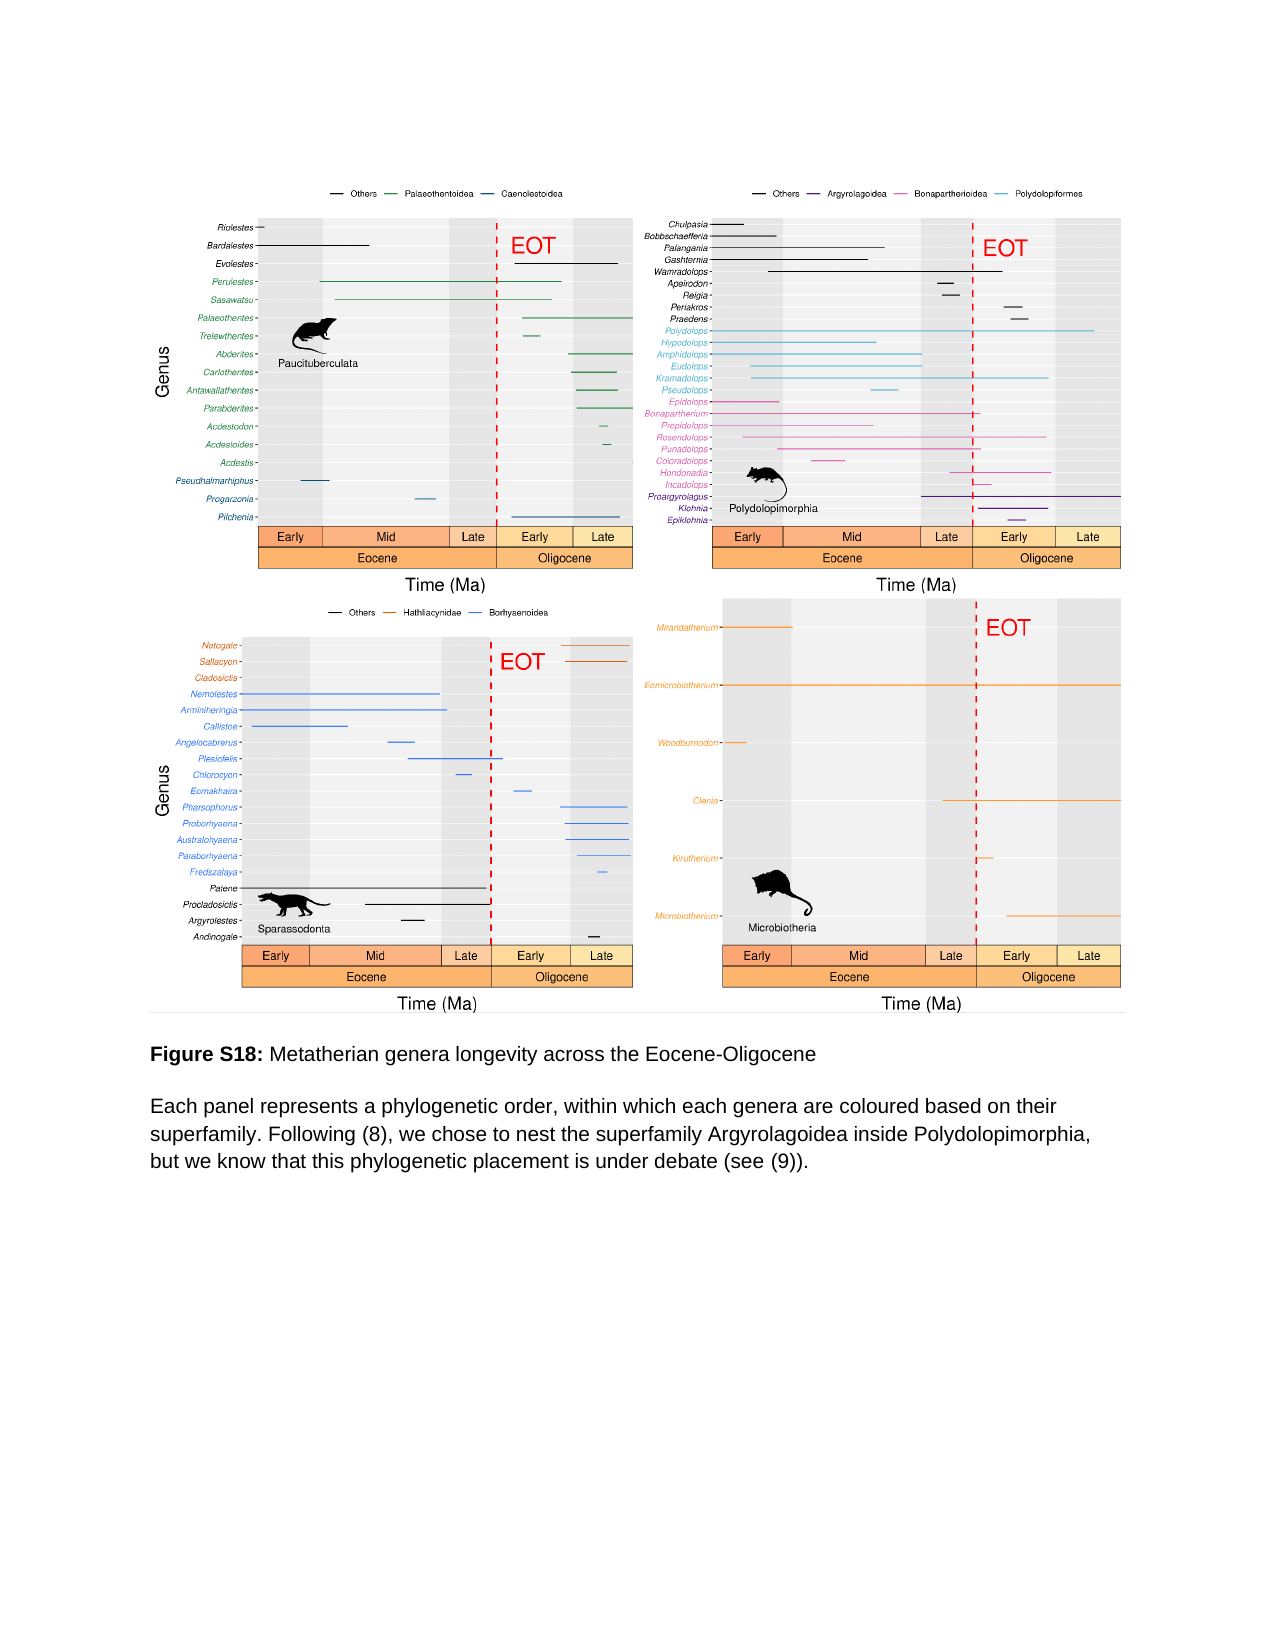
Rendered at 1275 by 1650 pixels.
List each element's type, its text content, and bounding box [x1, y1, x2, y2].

text Figure S18: Metatherian genera longevity across the Eocene-Oligocene [150, 1041, 1125, 1065]
text Each panel represents a phylogenetic order, within which each genera are coloured based on their superfamily. Following (8), we chose to nest the superfamily Argyrolagoidea inside Polydolopimorphia, but we know that this phylogenetic placement is under debate (see (9)). [150, 1094, 1125, 1173]
picture [150, 175, 1125, 1013]
